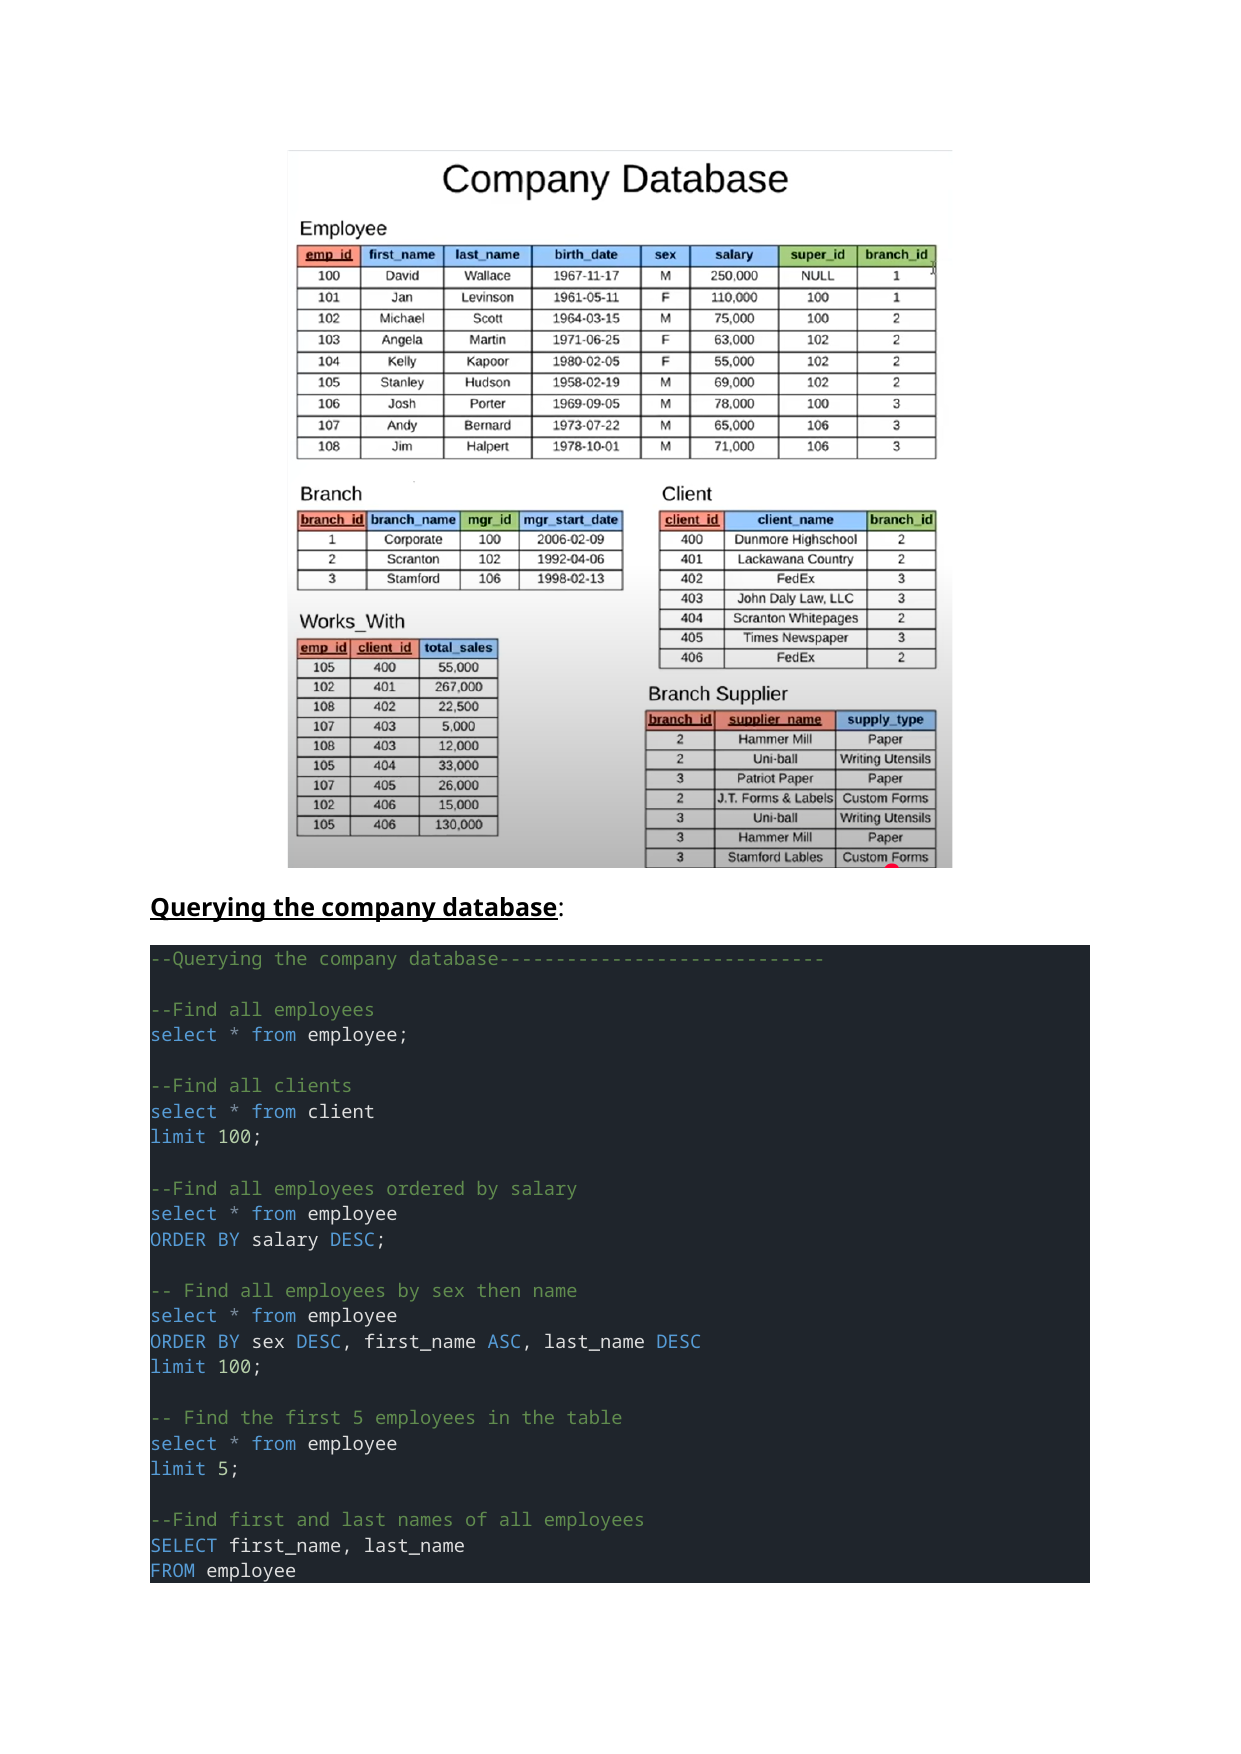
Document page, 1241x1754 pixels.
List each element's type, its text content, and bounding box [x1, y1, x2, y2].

picture [287, 150, 953, 868]
text select * from employee [150, 1200, 1090, 1226]
text select * from employee; [150, 1022, 1090, 1047]
text select * from employee [150, 1430, 1090, 1456]
text --Find all employees [150, 996, 1090, 1022]
text ORDER BY salary DESC; [150, 1226, 1090, 1251]
text select * from employee [150, 1302, 1090, 1328]
text limit 5; [150, 1456, 1090, 1481]
text SELECT first_name, last_name [150, 1532, 1090, 1558]
text limit 100; [150, 1124, 1090, 1149]
text Querying the company database: [150, 889, 1090, 923]
text limit 100; [150, 1353, 1090, 1379]
text select * from client [150, 1098, 1090, 1124]
text --Find all clients [150, 1073, 1090, 1098]
text --Find all employees ordered by salary [150, 1175, 1090, 1200]
text --Find first and last names of all employees [150, 1507, 1090, 1532]
text --Querying the company database----------------------------- [150, 945, 1090, 971]
text FROM employee [150, 1558, 1090, 1583]
text -- Find the first 5 employees in the table [150, 1404, 1090, 1430]
text -- Find all employees by sex then name [150, 1277, 1090, 1302]
text ORDER BY sex DESC, first_name ASC, last_name DESC [150, 1328, 1090, 1353]
